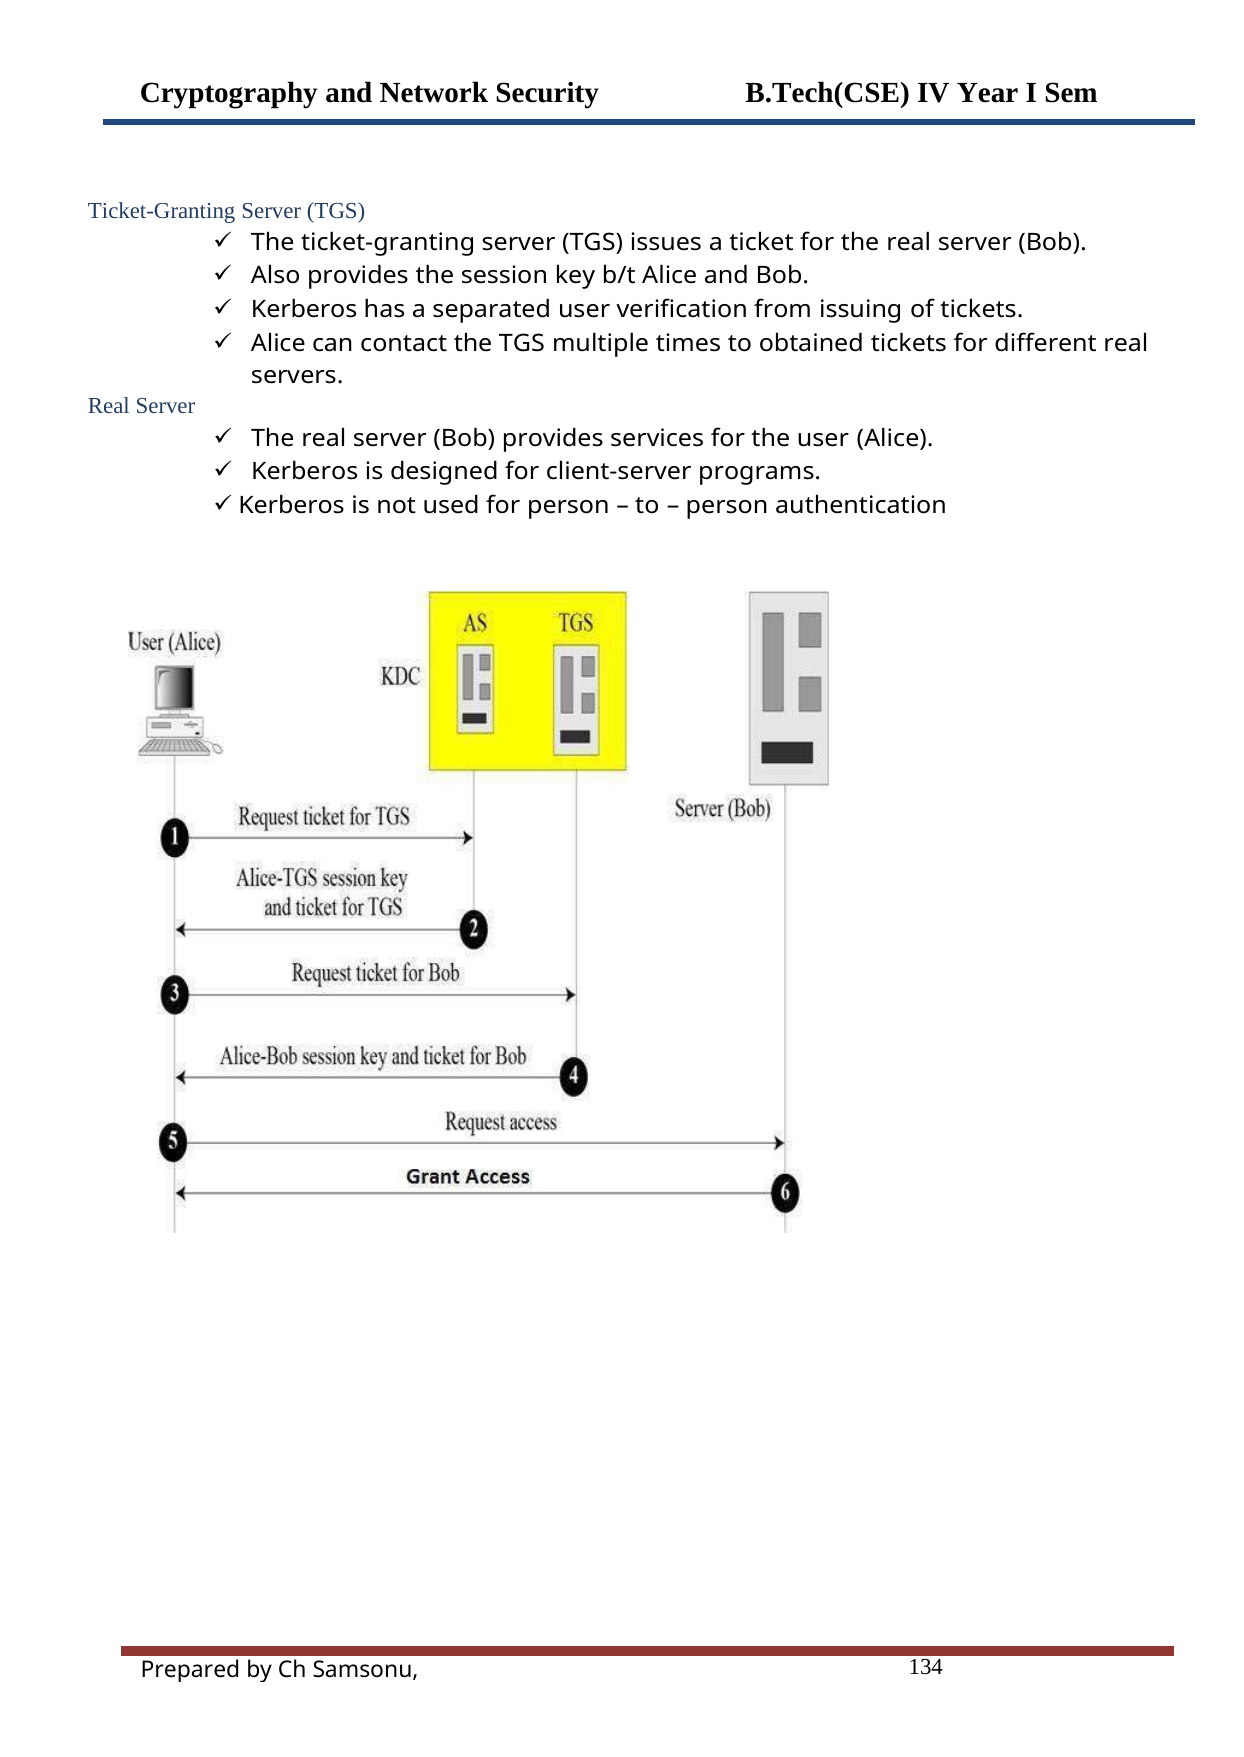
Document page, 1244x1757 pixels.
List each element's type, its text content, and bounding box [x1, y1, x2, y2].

list Alice can contact the TGS multiple times to obtained tickets for different real servers. [213, 325, 1204, 391]
list The real server (Bob) provides services for the user (Alice). [213, 420, 1204, 453]
picture [128, 591, 830, 1233]
list Kerberos is designed for client-server programs. [213, 454, 1204, 487]
list The ticket-granting server (TGS) issues a ticket for the real server (Bob). [213, 225, 1204, 257]
list Kerberos has a separated user verification from issuing of tickets. [213, 292, 1204, 325]
list Also provides the session key b/t Alice and Bob. [213, 258, 1204, 291]
text Real Server [88, 392, 195, 418]
list Kerberos is not used for person – to – person authentication [213, 487, 1204, 520]
text Ticket-Granting Server (TGS) [88, 197, 1204, 223]
